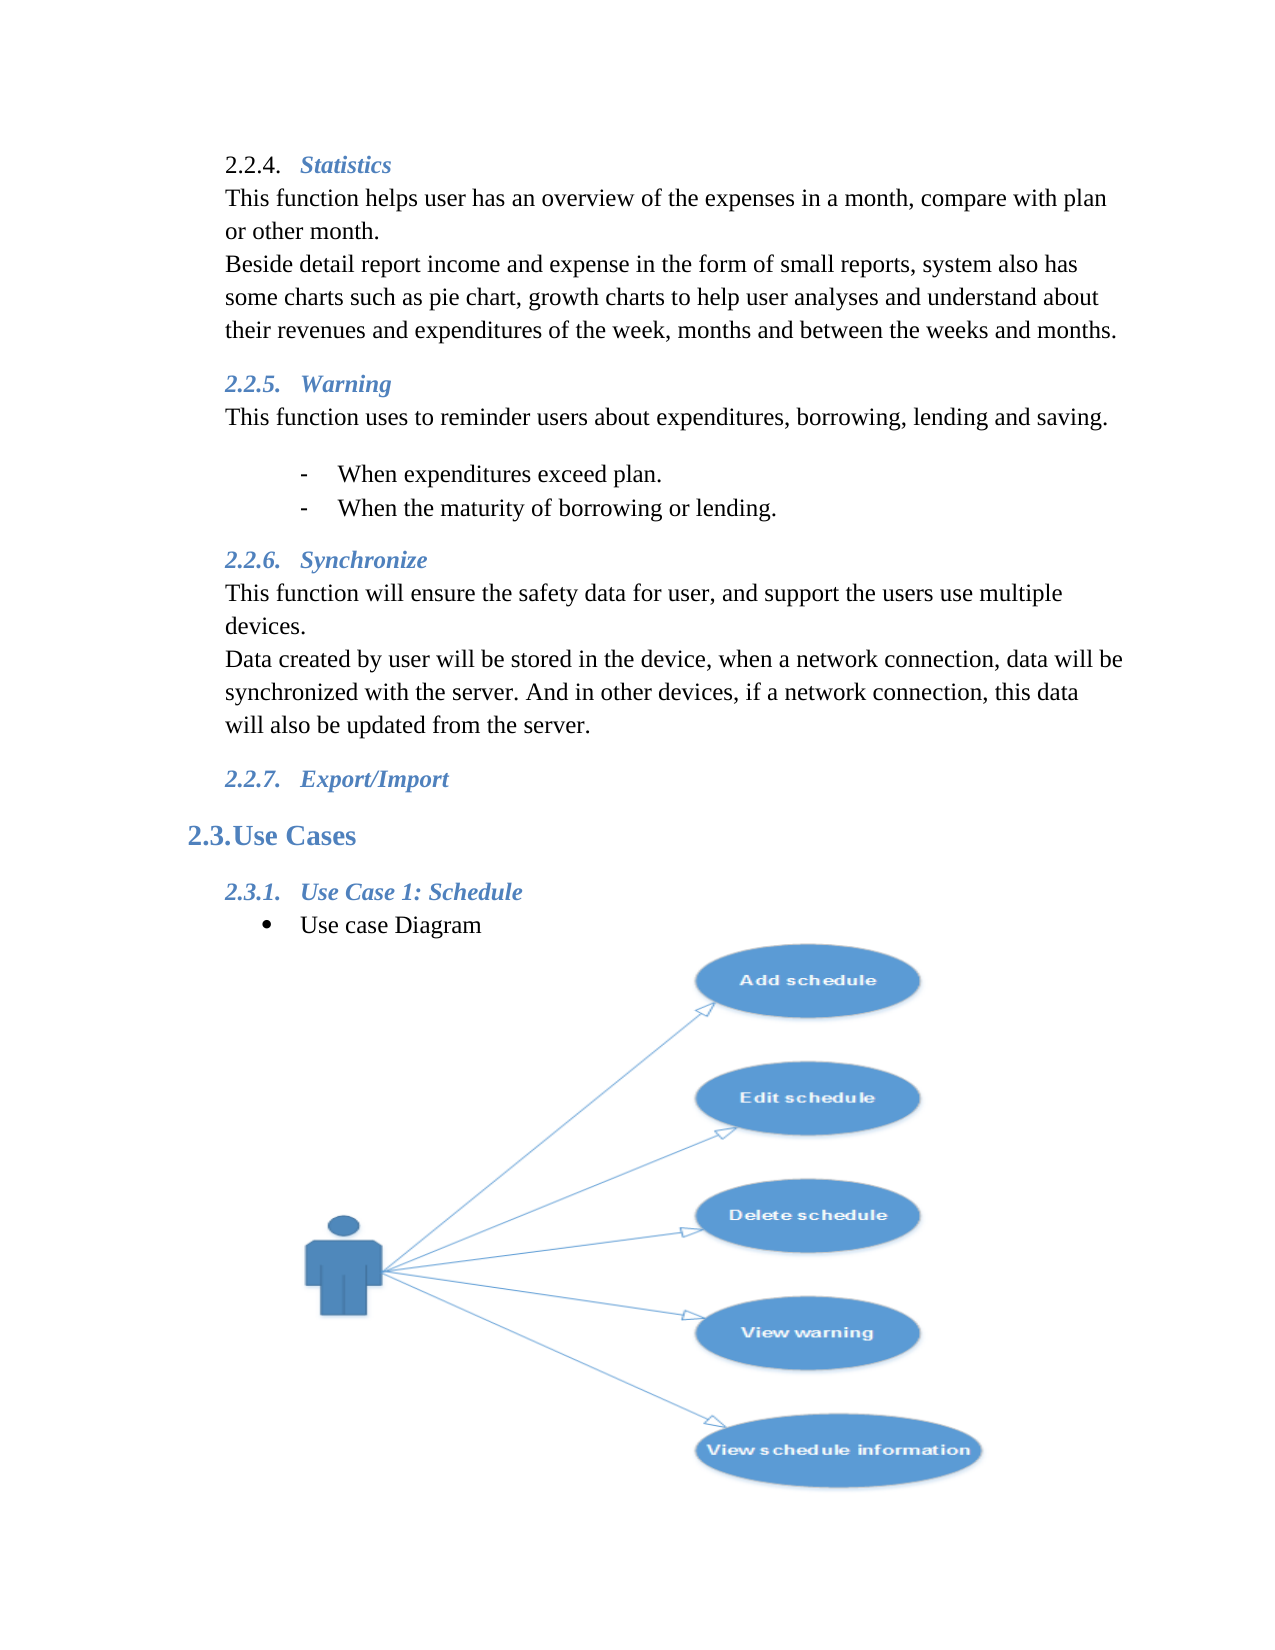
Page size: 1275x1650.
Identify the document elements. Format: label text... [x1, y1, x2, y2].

picture [300, 943, 989, 1495]
subtitle Use Cases [187, 818, 1125, 851]
subtitle Statistics [225, 150, 1125, 179]
list Beside detail report income and expense in the form of small reports, system also has some charts such as pie chart, growth charts to help user analyses and understand about their revenues and expenditures of the week, months and between the weeks and months. [225, 249, 1125, 344]
subtitle Synchronize [225, 545, 1125, 573]
subtitle Use Case 1: Schedule [225, 877, 1125, 906]
list When the maturity of borrowing or lending. [300, 490, 1125, 524]
subtitle Warning [225, 369, 1125, 398]
list Use case Diagram [262, 910, 1125, 939]
subtitle Export/Import [225, 764, 1125, 792]
list When expenditures exceed plan. [300, 456, 1125, 490]
text This function uses to reminder users about expenditures, borrowing, lending and saving. [150, 402, 1125, 431]
list This function will ensure the safety data for user, and support the users use multiple devices. Data created by user will be stored in the device, when a network connection, data will be synchronized with the server. And in other devices, if a network connection, this data will also be updated from the server. [225, 578, 1125, 739]
list This function helps user has an overview of the expenses in a month, compare with plan or other month. [225, 183, 1125, 245]
